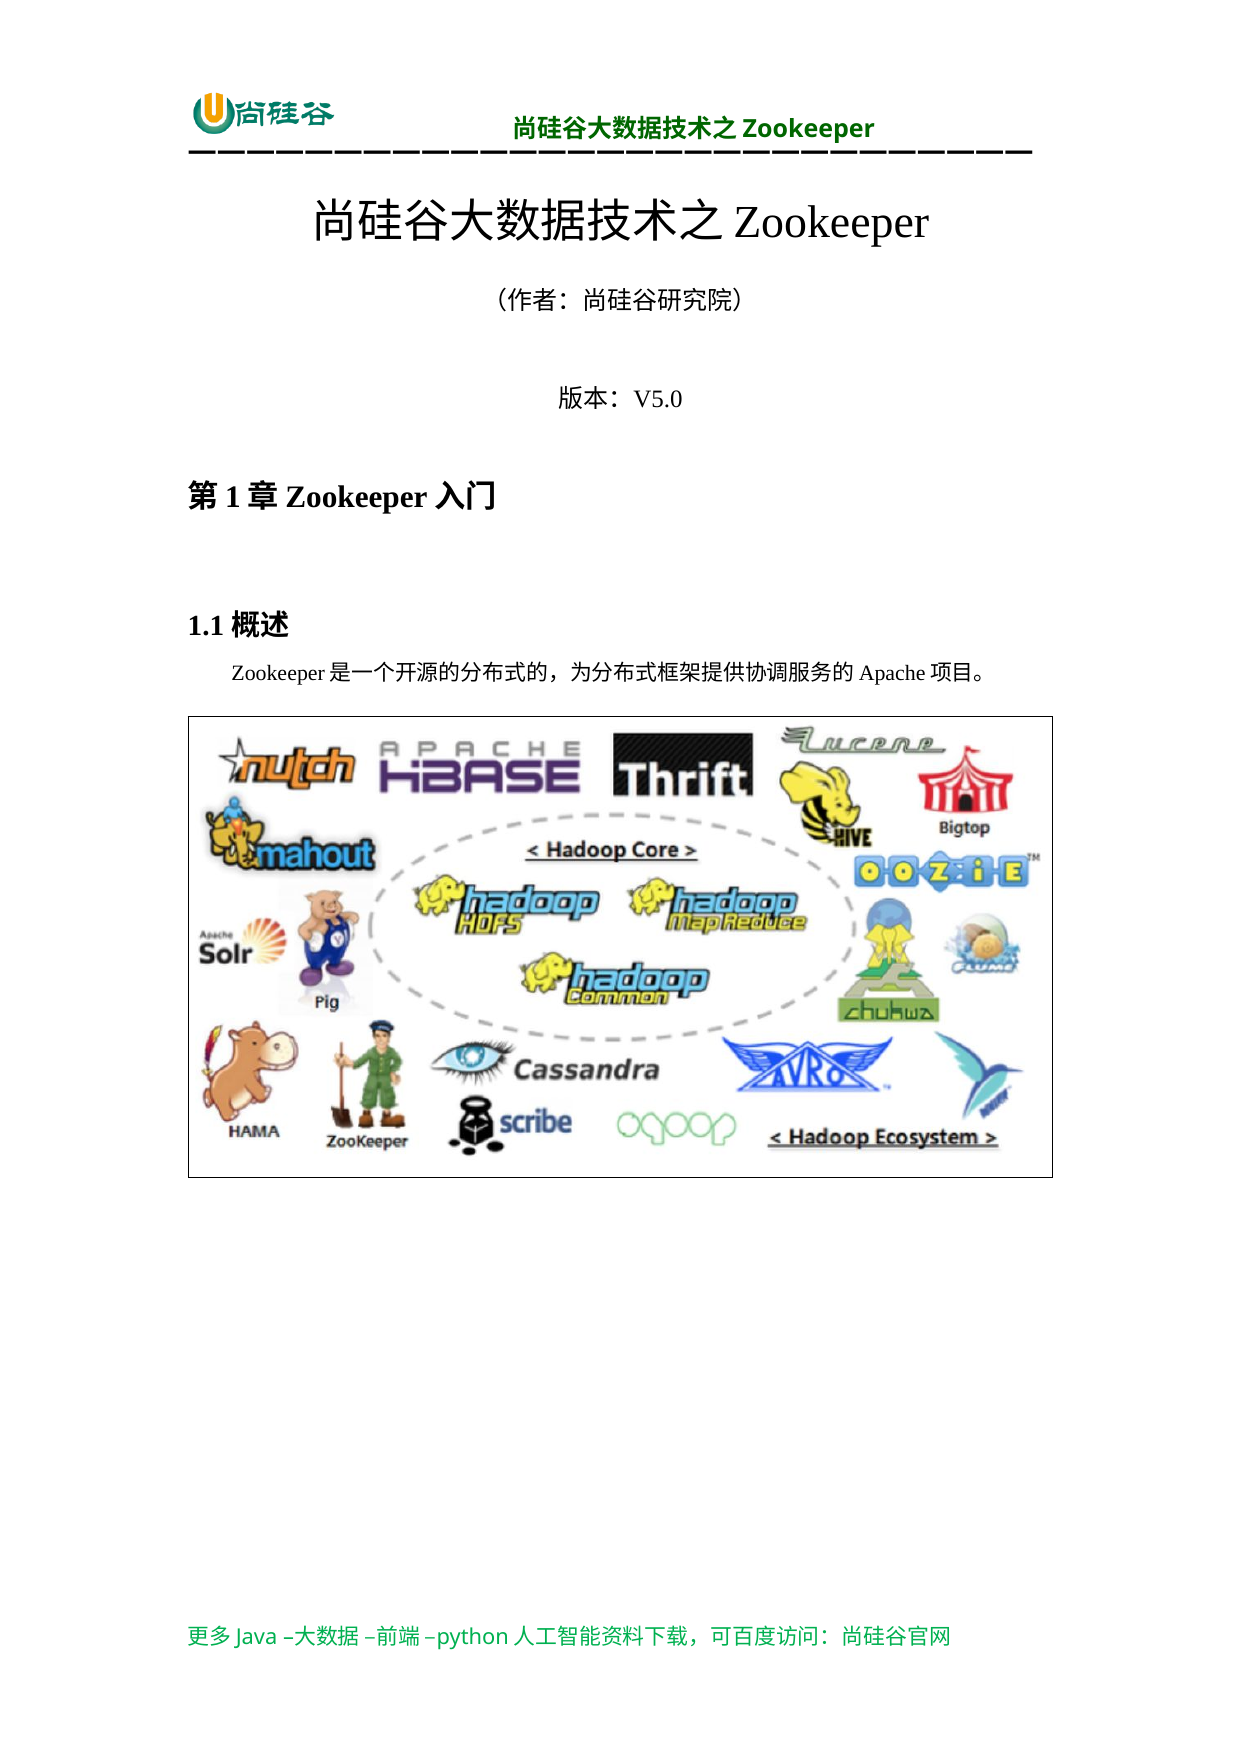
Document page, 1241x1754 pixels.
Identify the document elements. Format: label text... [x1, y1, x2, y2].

picture [187, 88, 338, 138]
text （作者：尚硅谷研究院） [187, 266, 1053, 331]
picture [189, 717, 1052, 1177]
text 尚硅谷大数据技术之Zookeeper [187, 169, 1053, 266]
text 版本：V5.0 [187, 364, 1053, 429]
subtitle 1.1 概述 [187, 590, 1053, 655]
text Zookeeper是一个开源的分布式的，为分布式框架提供协调服务的Apache项目。 [187, 655, 1053, 687]
subtitle 第1章 Zookeeper入门 [187, 461, 1053, 526]
